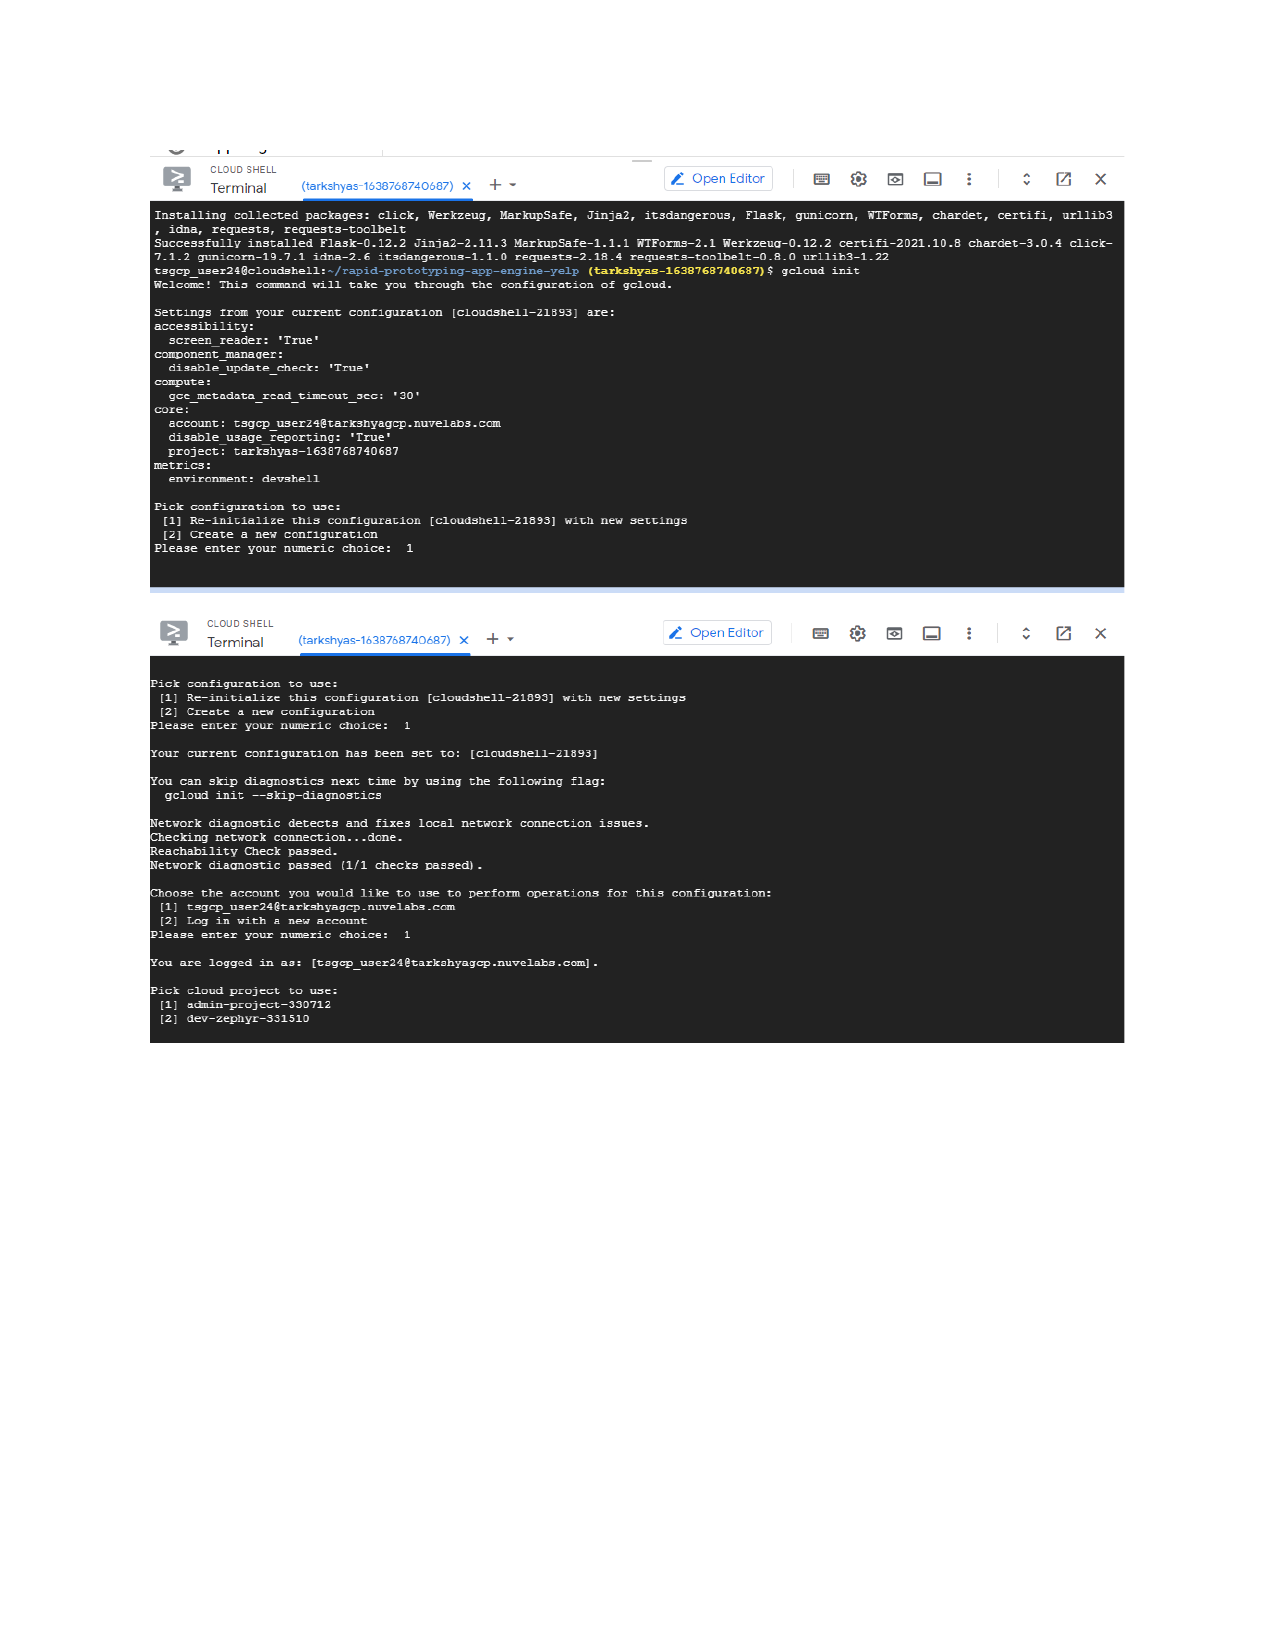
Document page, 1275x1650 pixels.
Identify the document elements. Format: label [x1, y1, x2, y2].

picture [150, 617, 1125, 1043]
picture [150, 150, 1125, 593]
